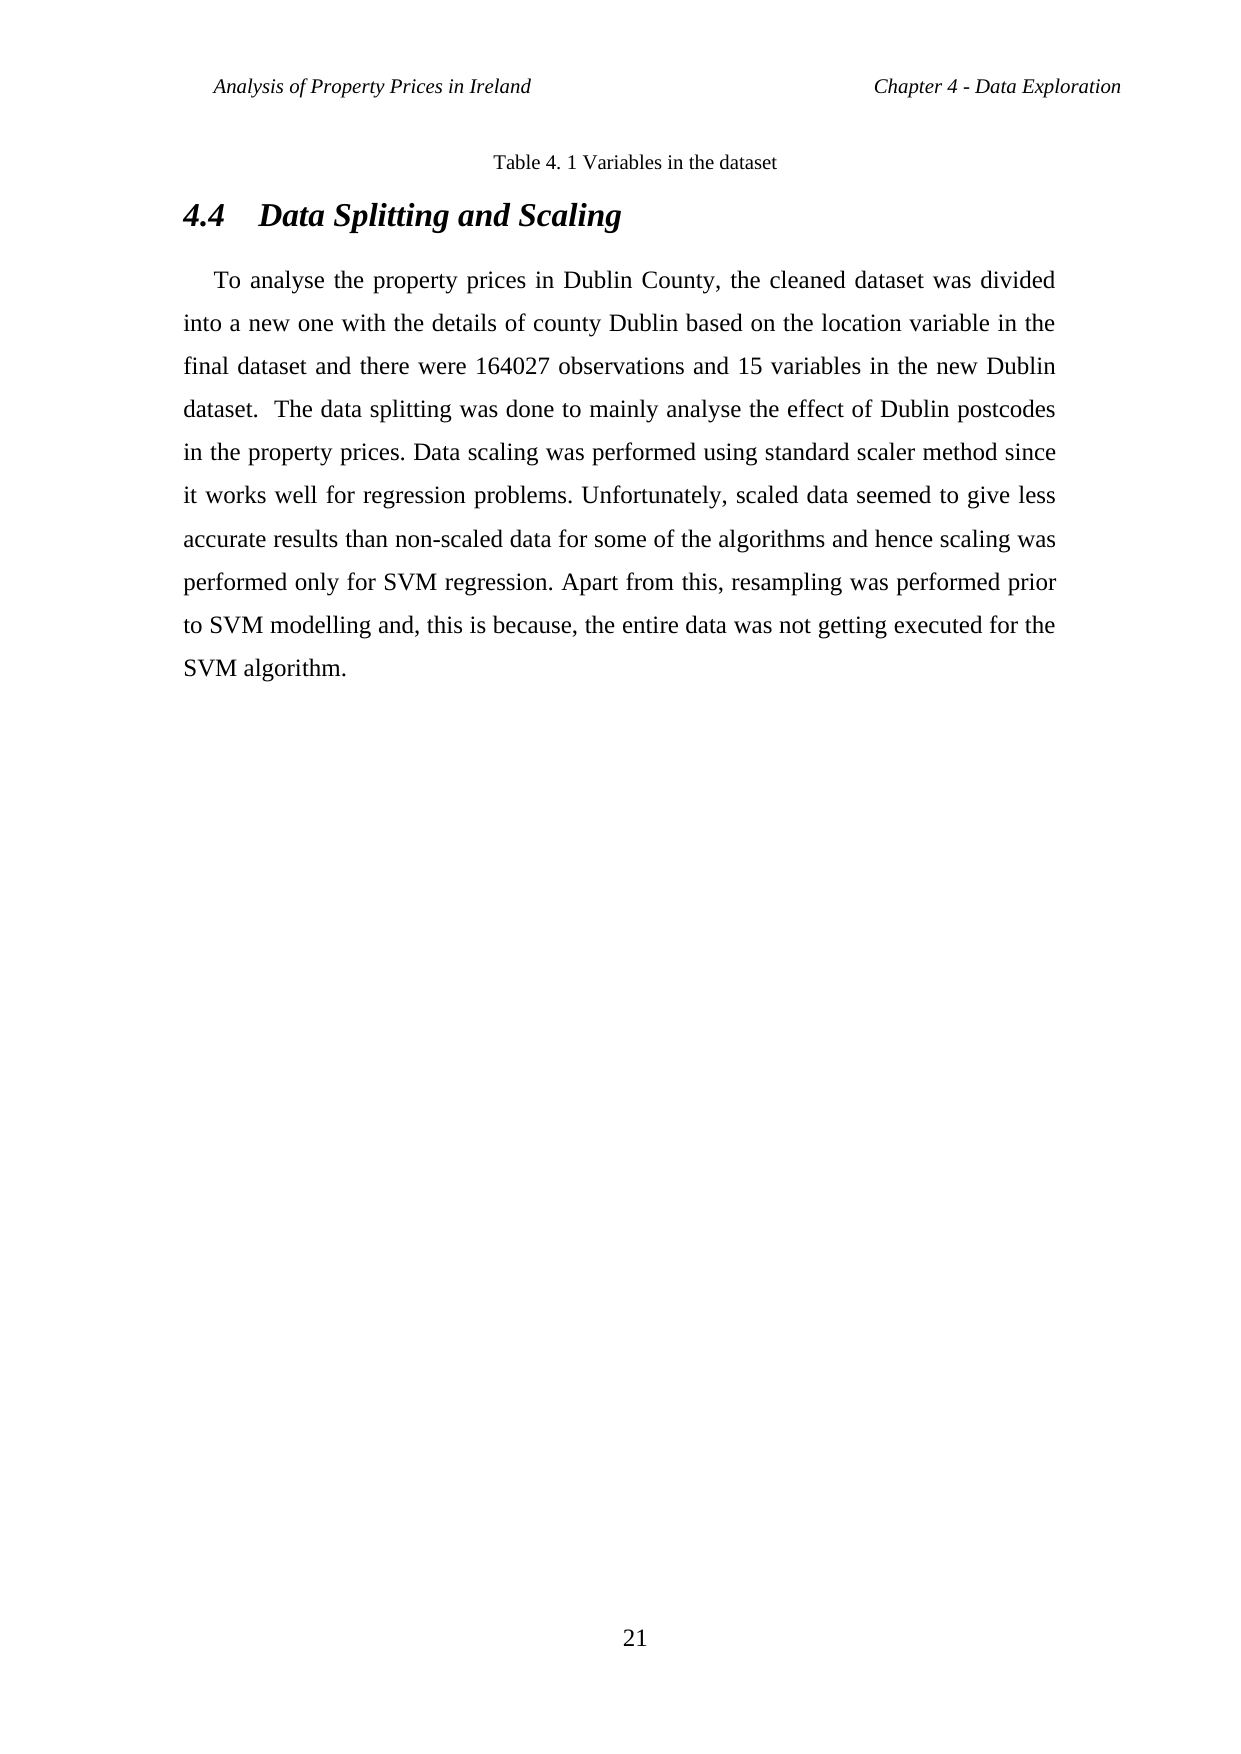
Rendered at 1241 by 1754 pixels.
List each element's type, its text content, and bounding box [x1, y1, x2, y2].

subtitle Data Splitting and Scaling [183, 195, 1057, 233]
text To analyse the property prices in Dublin County, the cleaned dataset was divided into a new one with the details of county Dublin based on the location variable in the final dataset and there were 164027 observations and 15 variables in the new Dublin dataset. The data splitting was done to mainly analyse the effect of Dublin postcodes in the property prices. Data scaling was performed using standard scaler method since it works well for regression problems. Unfortunately, scaled data seemed to give less accurate results than non-scaled data for some of the algorithms and hence scaling was performed only for SVM regression. Apart from this, resampling was performed prior to SVM modelling and, this is because, the entire data was not getting executed for the SVM algorithm. [183, 265, 1057, 682]
